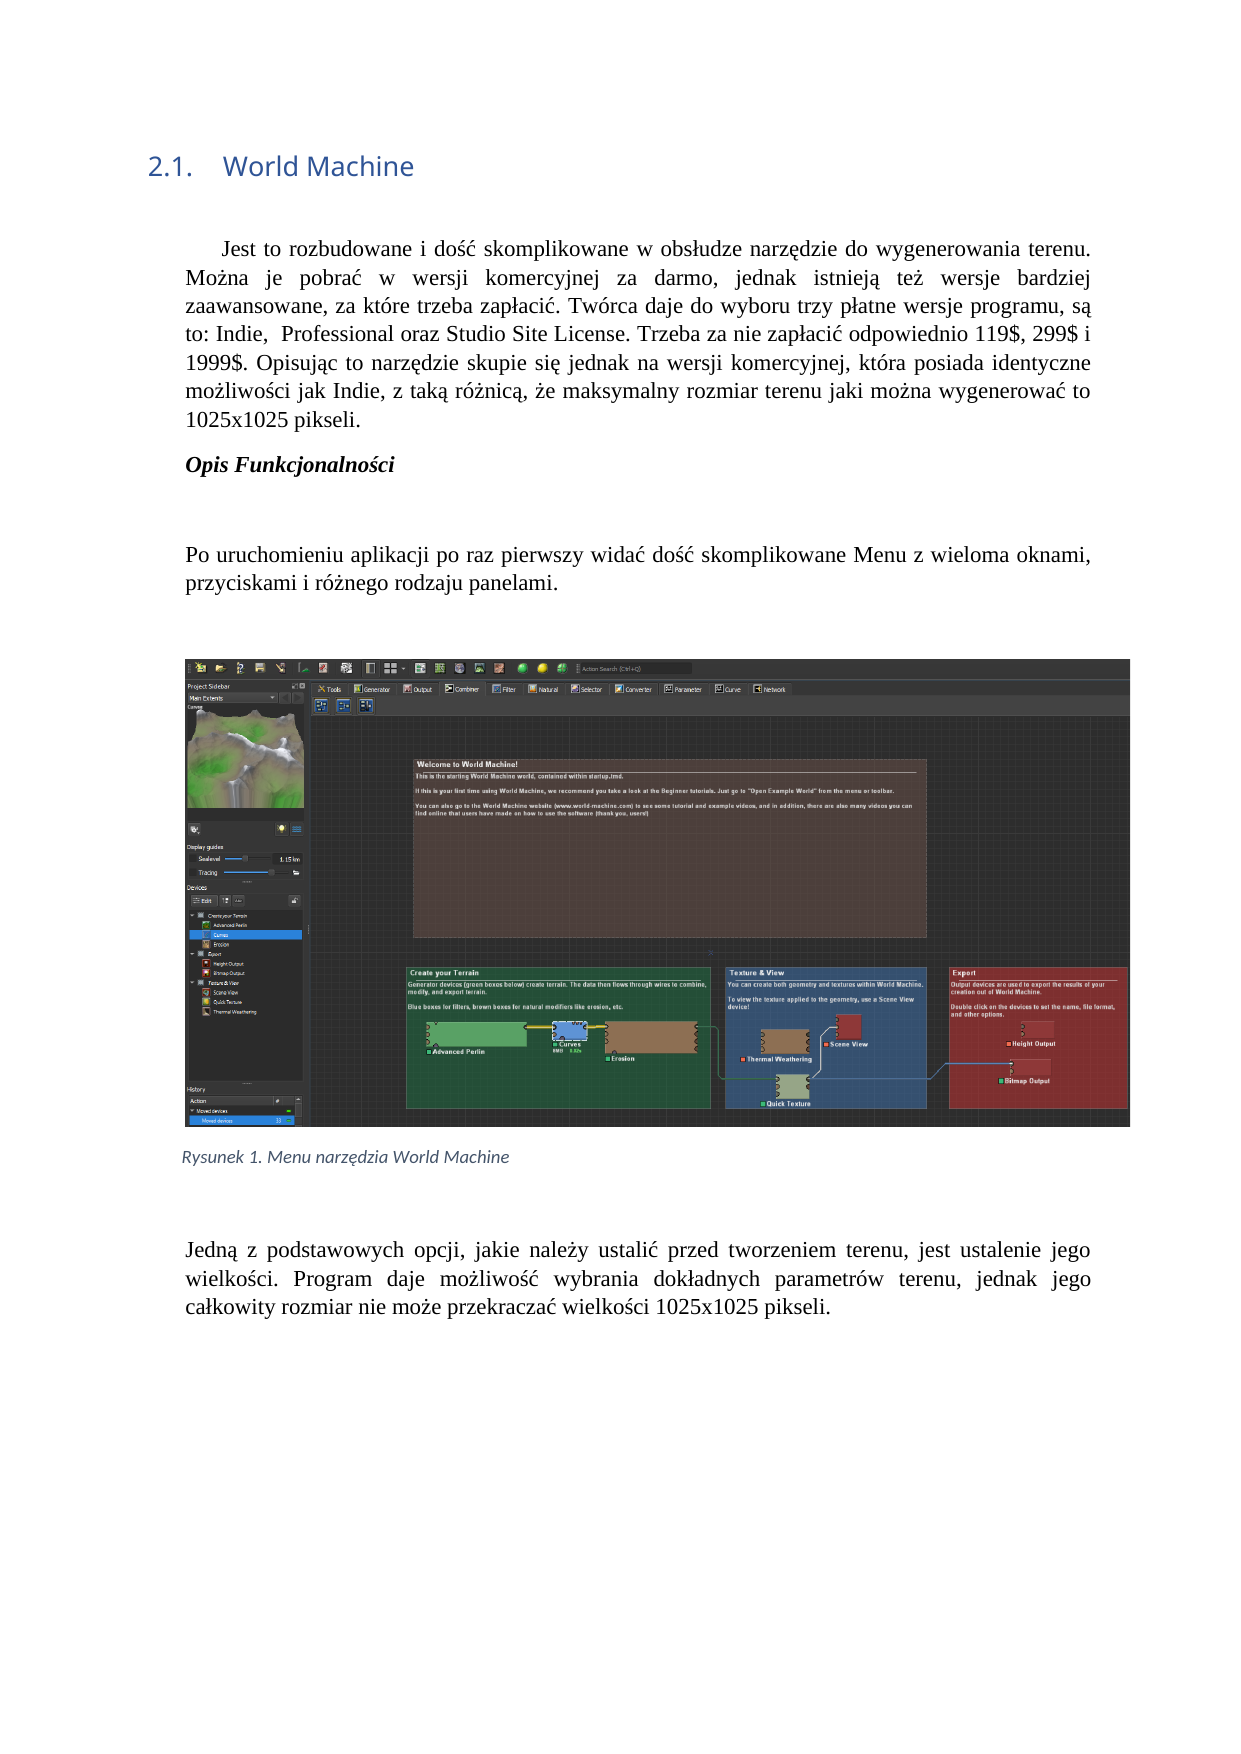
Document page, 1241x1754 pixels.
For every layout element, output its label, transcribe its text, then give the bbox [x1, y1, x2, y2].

text Po uruchomieniu aplikacji po raz pierwszy widać dość skomplikowane Menu z wieloma oknami, przyciskami i różnego rodzaju panelami. [185, 541, 1093, 596]
subtitle World Machine [148, 148, 1093, 184]
text Jedną z podstawowych opcji, jakie należy ustalić przed tworzeniem terenu, jest ustalenie jego wielkości. Program daje możliwość wybrania dokładnych parametrów terenu, jednak jego całkowity rozmiar nie może przekraczać wielkości 1025x1025 pikseli. [185, 1236, 1093, 1319]
text Rysunek 1. Menu narzędzia World Machine [148, 1146, 1093, 1169]
text Jest to rozbudowane i dość skomplikowane w obsłudze narzędzie do wygenerowania terenu. Można je pobrać w wersji komercyjnej za darmo, jednak istnieją też wersje bardziej zaawansowane, za które trzeba zapłacić. Twórca daje do wyboru trzy płatne wersje programu, są to: Indie, Professional oraz Studio Site License. Trzeba za nie zapłacić odpowiednio 119$, 299$ i 1999$. Opisując to narzędzie skupie się jednak na wersji komercyjnej, która posiada identyczne możliwości jak Indie, z taką różnicą, że maksymalny rozmiar terenu jaki można wygenerować to 1025x1025 pikseli. [185, 235, 1093, 432]
text Opis Funkcjonalności [185, 451, 1093, 477]
picture [185, 659, 1130, 1127]
